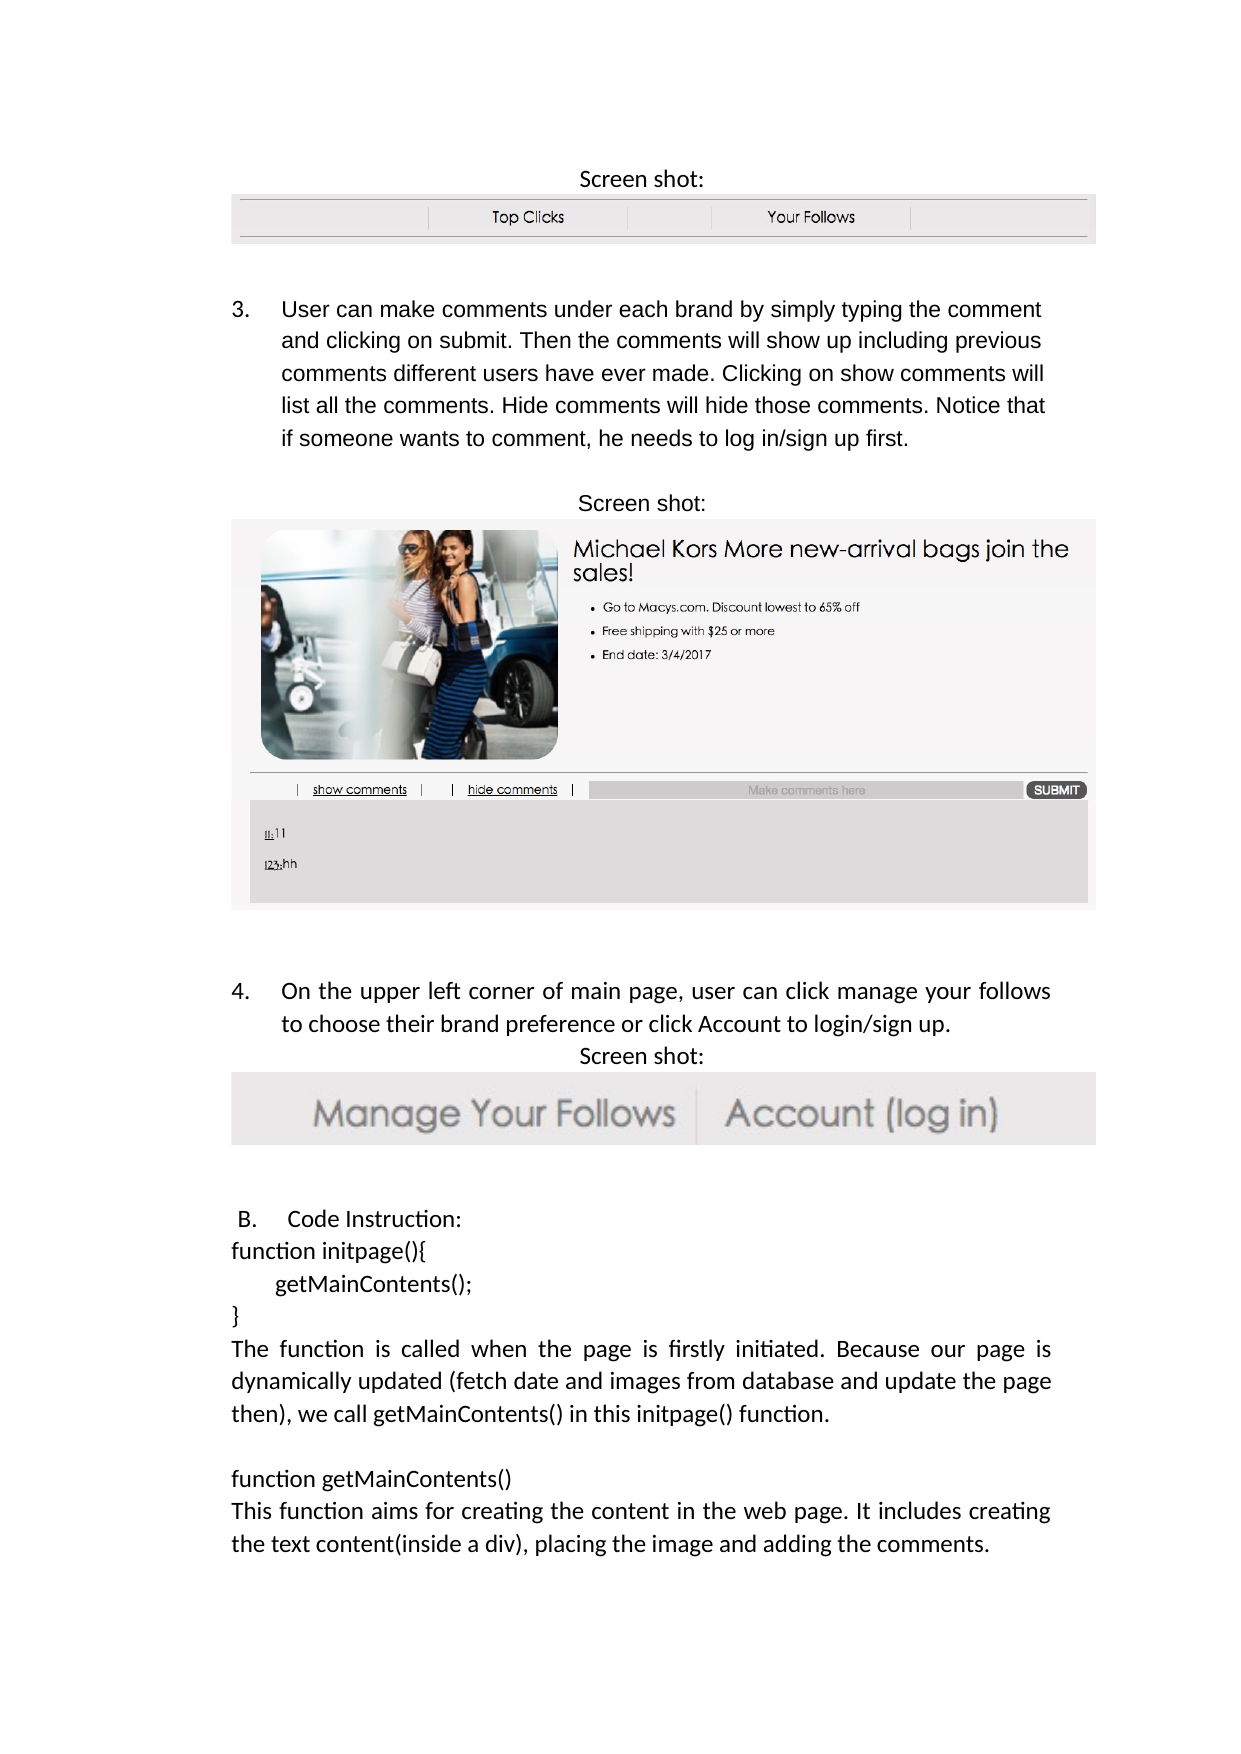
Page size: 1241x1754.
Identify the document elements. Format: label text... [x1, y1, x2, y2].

text function initpage(){ [231, 1234, 1053, 1267]
text Screen shot: [231, 487, 1053, 519]
list User can make comments under each brand by simply typing the comment and clicking on submit. Then the comments will show up including previous comments different users have ever made. Clicking on show comments will list all the comments. Hide comments will hide those comments. Notice that if someone wants to comment, he needs to log in/sign up first. [231, 292, 1053, 454]
text function getMainContents() [231, 1462, 1053, 1494]
list On the upper left corner of main page, user can click manage your follows to choose their brand preference or click Account to login/sign up. [231, 974, 1053, 1039]
text This function aims for creating the content in the web page. It includes creating the text content(inside a div), placing the image and adding the comments. [231, 1494, 1053, 1559]
text The function is called when the page is firstly initiated. Because our page is dynamically updated (fetch date and images from database and update the page then), we call getMainContents() in this initpage() function. [231, 1332, 1053, 1429]
picture [231, 519, 1096, 910]
picture [231, 1072, 1096, 1145]
picture [231, 194, 1096, 244]
text Screen shot: [231, 1039, 1053, 1072]
list Code Instruction: [237, 1202, 1053, 1234]
text } [231, 1299, 1053, 1332]
text getMainContents(); [231, 1267, 1053, 1299]
text Screen shot: [231, 162, 1053, 194]
